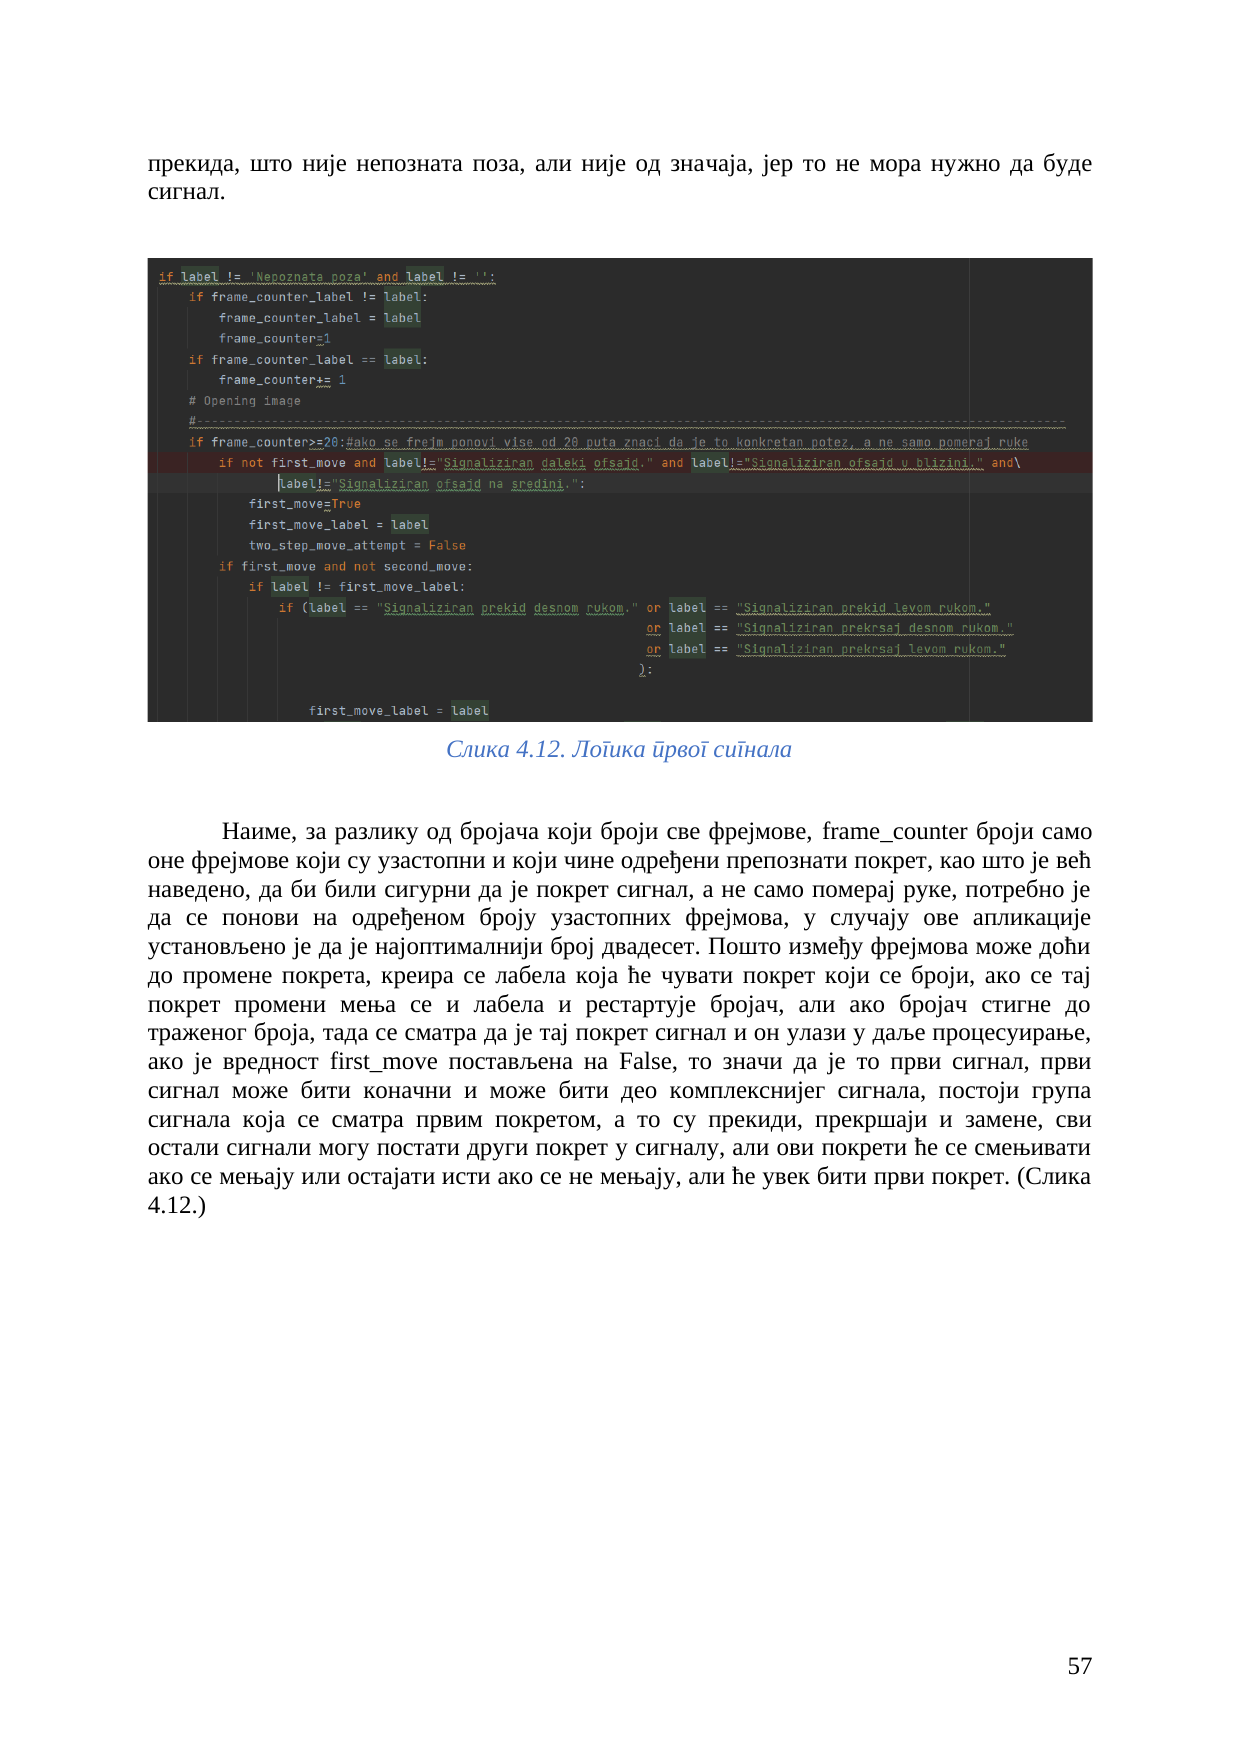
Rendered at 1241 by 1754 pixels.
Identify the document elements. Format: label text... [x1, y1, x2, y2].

text Наиме, за разлику од бројача који броји све фрејмове, frame_counter броји само оне фрејмове који су узастопни и који чине одређени препознати покрет, као што је већ наведено, да би били сигурни да је покрет сигнал, а не само померај руке, потребно је да се понови на одређеном броју узастопних фрејмова, у случају ове апликације установљено је да је најоптималнији број двадесет. Пошто између фрејмова може доћи до промене покрета, креира се лабела која ће чувати покрет који се броји, ако се тај покрет промени мења се и лабела и рестартује бројач, али ако бројач стигне до траженог броја, тада се сматра да је тај покрет сигнал и он улази у даље процесуирање, ако је вредност first_move постављена на False, то значи да је то први сигнал, први сигнал може бити коначни и може бити део комплекснијег сигнала, постоји група сигнала која се сматра првим покретом, а то су прекиди, прекршаји и замене, сви остали сигнали могу постати други покрет у сигналу, али ови покрети ће се смењивати ако се мењају или остајати исти ако се не мењају, али ће увек бити први покрет. (Слика 4.12.) [148, 816, 1092, 1219]
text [148, 148, 1092, 205]
text Слика 4.12. Логика првог сигнала [148, 734, 1092, 762]
picture [147, 258, 1093, 722]
